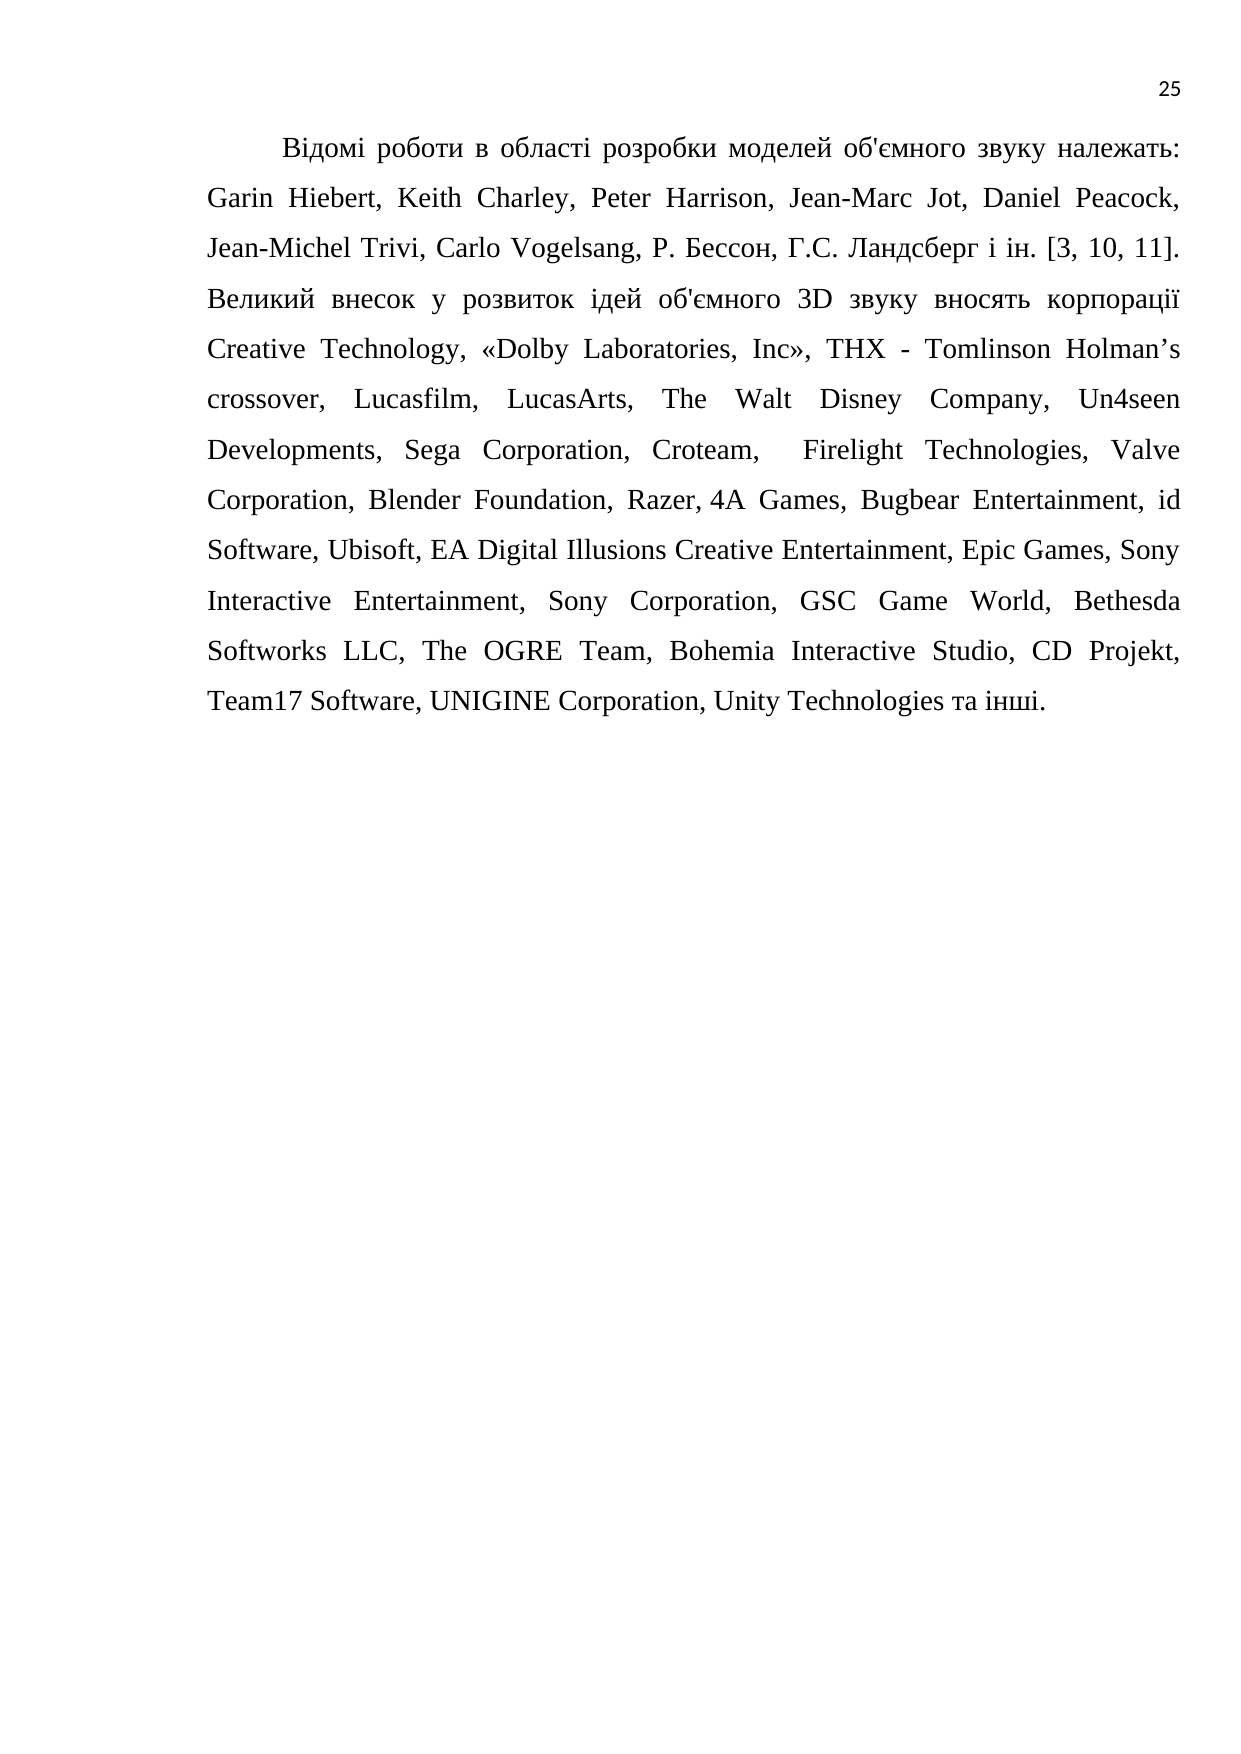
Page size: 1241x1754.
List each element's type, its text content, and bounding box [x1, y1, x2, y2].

text Відомі роботи в області розробки моделей об'ємного звуку належать: Garin Hiebert, Keith Charley, Peter Harrison, Jean-Marc Jot, Daniel Peacock, Jean-Michel Trivi, Carlo Vogelsang, Р. Бессон, Г.С. Ландсберг і ін. [3, 10, 11]. Великий внесок у розвиток ідей об'ємного 3D звуку вносять корпорації Creative Technology, «Dolby Laboratories, Inc», THX - Tomlinson Holman’s crossover, Lucasfilm, LucasArts, The Walt Disney Company, Un4seen Developments, Sega Corporation, Croteam, Firelight Technologies, Valve Corporation, Blender Foundation, Razer, 4A Games, Bugbear Entertainment, id Software, Ubisoft, EA Digital Illusions Creative Entertainment, Epic Games, Sony Interactive Entertainment, Sony Corporation, GSC Game World, Bethesda Softworks LLC, The OGRE Team, Bohemia Interactive Studio, CD Projekt, Team17 Software, UNIGINE Corporation, Unity Technologies та інші. [207, 130, 1181, 717]
